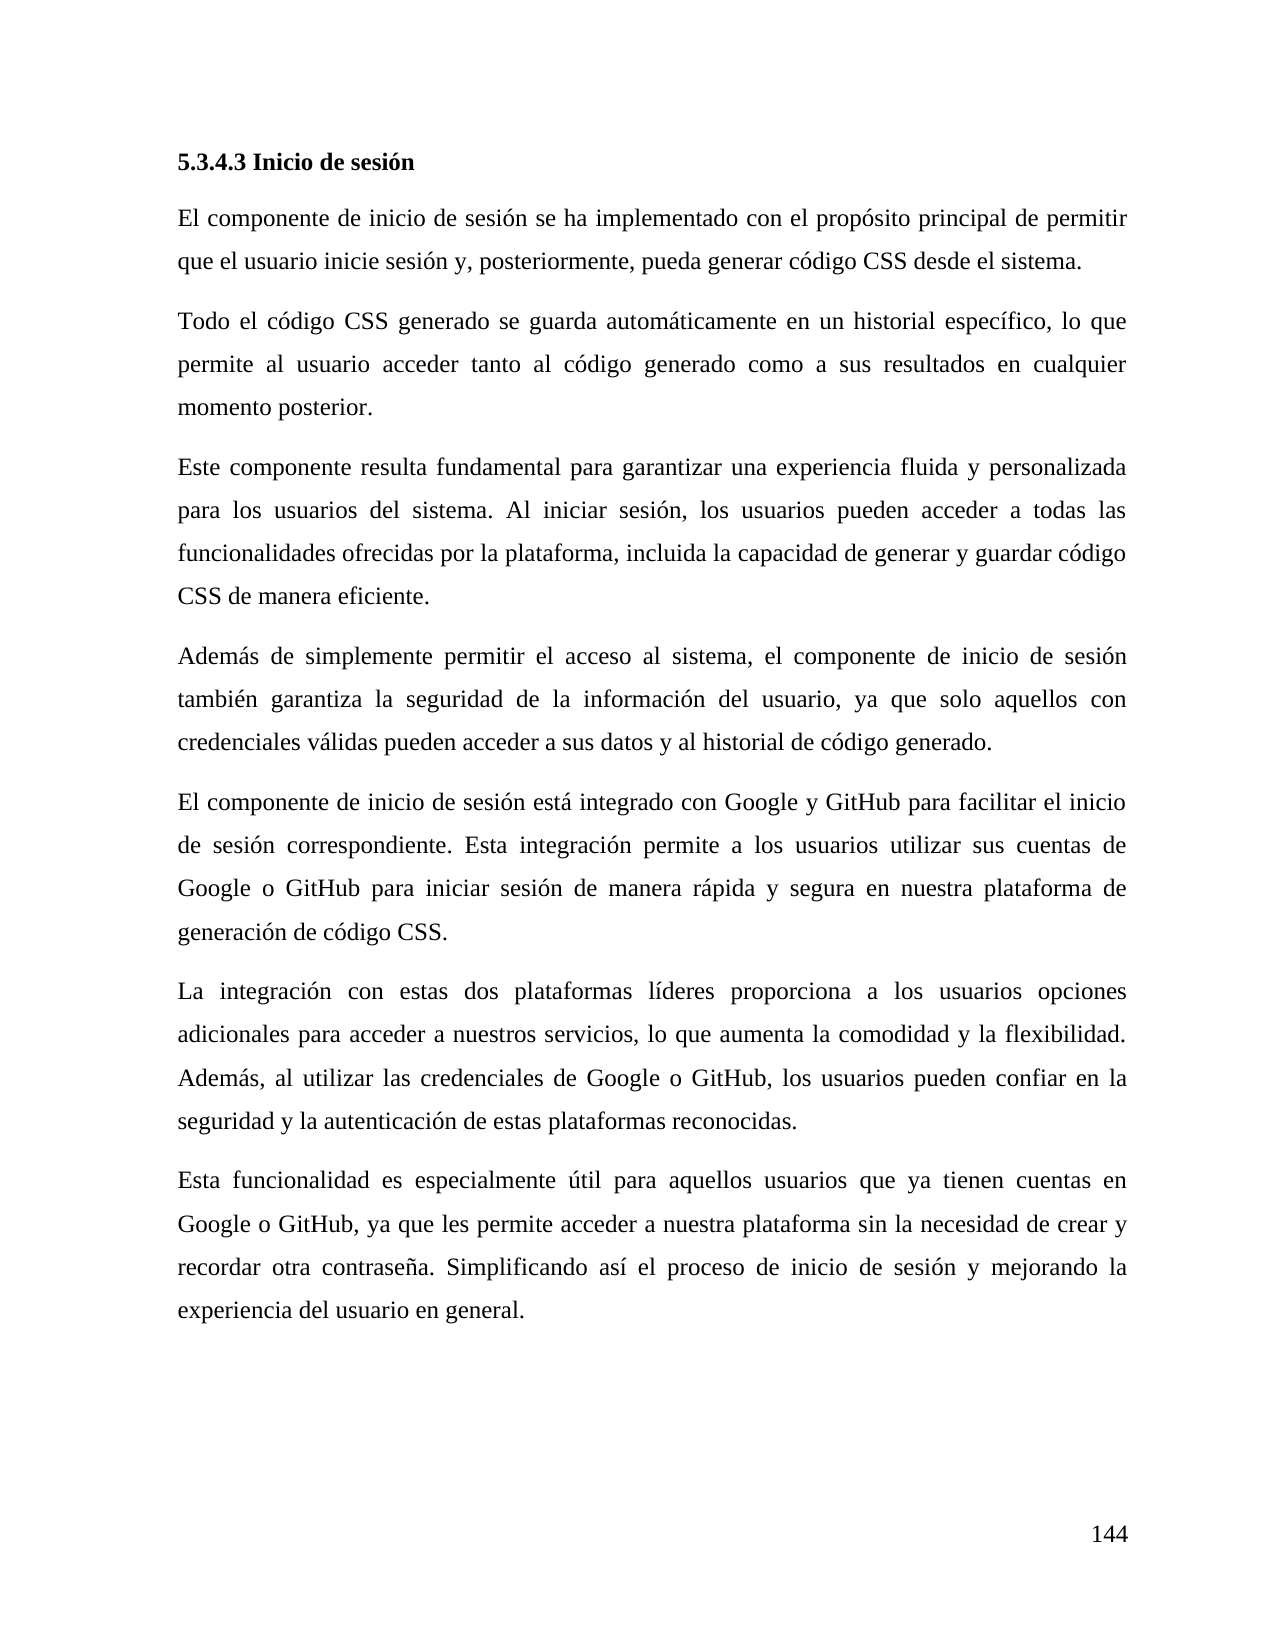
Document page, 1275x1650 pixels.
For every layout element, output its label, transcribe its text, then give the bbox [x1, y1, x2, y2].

text Esta funcionalidad es especialmente útil para aquellos usuarios que ya tienen cuentas en Google o GitHub, ya que les permite acceder a nuestra plataforma sin la necesidad de crear y recordar otra contraseña. Simplificando así el proceso de inicio de sesión y mejorando la experiencia del usuario en general. [177, 1166, 1128, 1324]
subtitle 5.3.4.3 Inicio de sesión [177, 147, 1128, 176]
text La integración con estas dos plataformas líderes proporciona a los usuarios opciones adicionales para acceder a nuestros servicios, lo que aumenta la comodidad y la flexibilidad. Además, al utilizar las credenciales de Google o GitHub, los usuarios pueden confiar en la seguridad y la autenticación de estas plataformas reconocidas. [177, 976, 1128, 1134]
text Todo el código CSS generado se guarda automáticamente en un historial específico, lo que permite al usuario acceder tanto al código generado como a sus resultados en cualquier momento posterior. [177, 306, 1128, 421]
text Además de simplemente permitir el acceso al sistema, el componente de inicio de sesión también garantiza la seguridad de la información del usuario, ya que solo aquellos con credenciales válidas pueden acceder a sus datos y al historial de código generado. [177, 641, 1128, 756]
text Este componente resulta fundamental para garantizar una experiencia fluida y personalizada para los usuarios del sistema. Al iniciar sesión, los usuarios pueden acceder a todas las funcionalidades ofrecidas por la plataforma, incluida la capacidad de generar y guardar código CSS de manera eficiente. [177, 452, 1128, 610]
text El componente de inicio de sesión está integrado con Google y GitHub para facilitar el inicio de sesión correspondiente. Esta integración permite a los usuarios utilizar sus cuentas de Google o GitHub para iniciar sesión de manera rápida y segura en nuestra plataforma de generación de código CSS. [177, 787, 1128, 945]
text El componente de inicio de sesión se ha implementado con el propósito principal de permitir que el usuario inicie sesión y, posteriormente, pueda generar código CSS desde el sistema. [177, 203, 1128, 275]
